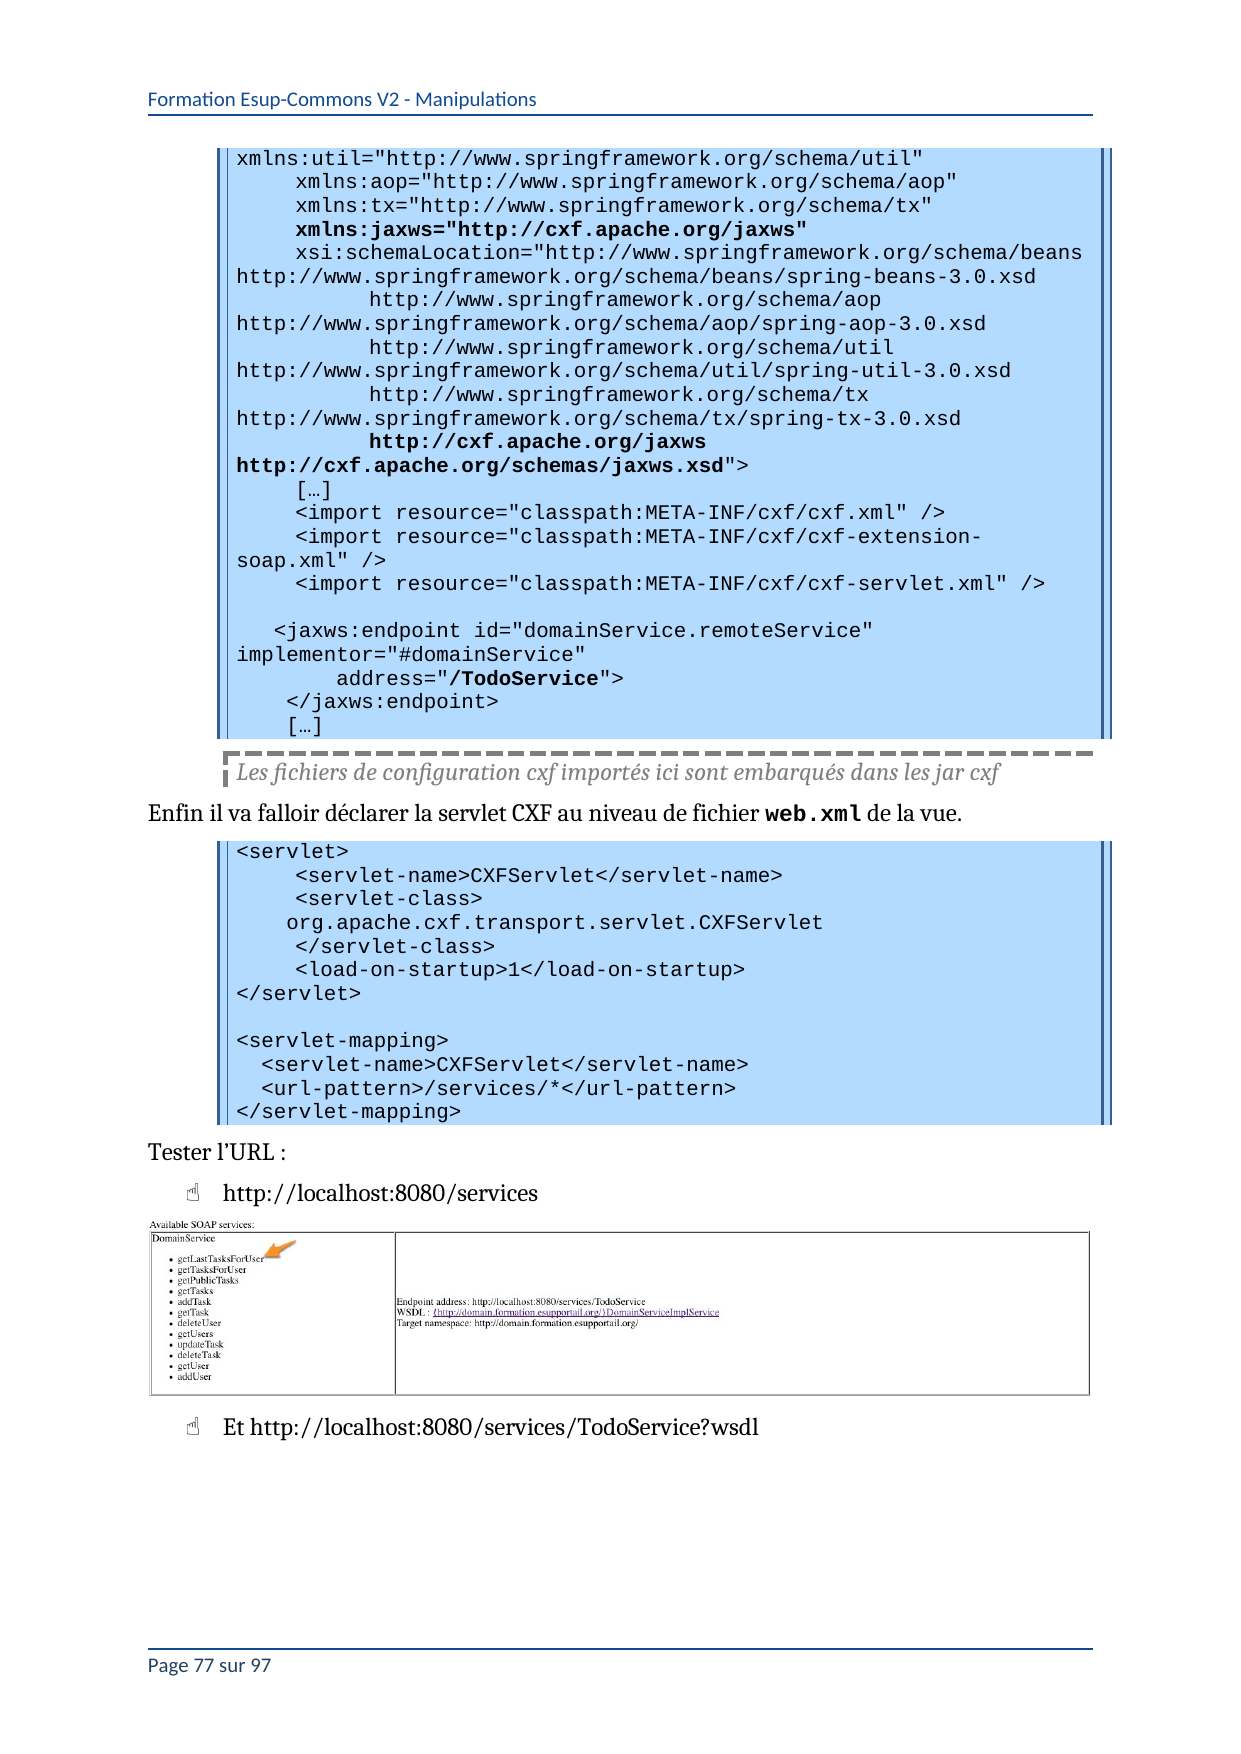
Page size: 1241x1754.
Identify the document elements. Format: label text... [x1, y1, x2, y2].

text <url-pattern>/services/*</url-pattern> [228, 1078, 1101, 1101]
text http://www.springframework.org/schema/tx http://www.springframework.org/schema/tx/spring-tx-3.0.xsd [228, 384, 1101, 431]
text Et http://localhost:8080/services/TodoService?wsdl [185, 1412, 1093, 1441]
text org.apache.cxf.transport.servlet.CXFServlet [228, 912, 1101, 936]
text <servlet-class> [228, 888, 1101, 912]
text xmlns:tx="http://www.springframework.org/schema/tx" [228, 195, 1101, 218]
text <servlet> [228, 841, 1101, 865]
text xsi:schemaLocation="http://www.springframework.org/schema/beans http://www.springframework.org/schema/beans/spring-beans-3.0.xsd [228, 242, 1101, 289]
text <servlet-name>CXFServlet</servlet-name> [228, 865, 1101, 888]
text </servlet-mapping> [228, 1101, 1101, 1125]
text http://localhost:8080/services [185, 1179, 1093, 1207]
text </jaxws:endpoint> [228, 691, 1101, 715]
text </servlet> [228, 983, 1101, 1007]
text Enfin il va falloir déclarer la servlet CXF au niveau de fichier web.xml de la vue. [148, 799, 1093, 829]
text xmlns:aop="http://www.springframework.org/schema/aop" [228, 171, 1101, 195]
text […] [228, 479, 1101, 502]
text <load-on-startup>1</load-on-startup> [228, 959, 1101, 983]
text <jaxws:endpoint id="domainService.remoteService" implementor="#domainService" [228, 621, 1101, 668]
text http://www.springframework.org/schema/aop http://www.springframework.org/schema/aop/spring-aop-3.0.xsd [228, 289, 1101, 337]
text Les fichiers de configuration cxf importés ici sont embarqués dans les jar cxf [223, 751, 1093, 787]
text <servlet-mapping> [228, 1030, 1101, 1054]
text xmlns:jaxws="http://cxf.apache.org/jaxws" [228, 218, 1101, 242]
picture [147, 1220, 1091, 1400]
text </servlet-class> [228, 936, 1101, 959]
text Tester l’URL : [148, 1137, 1093, 1166]
text http://cxf.apache.org/jaxws http://cxf.apache.org/schemas/jaxws.xsd"> [228, 431, 1101, 479]
text <import resource="classpath:META-INF/cxf/cxf.xml" /> [228, 502, 1101, 526]
text <import resource="classpath:META-INF/cxf/cxf-extension-soap.xml" /> [228, 526, 1101, 573]
text […] [228, 715, 1101, 739]
text <servlet-name>CXFServlet</servlet-name> [228, 1054, 1101, 1078]
text xmlns:util="http://www.springframework.org/schema/util" [228, 148, 1101, 171]
text <import resource="classpath:META-INF/cxf/cxf-servlet.xml" /> [228, 573, 1101, 597]
text address="/TodoService"> [228, 668, 1101, 691]
text http://www.springframework.org/schema/util http://www.springframework.org/schema/util/spring-util-3.0.xsd [228, 337, 1101, 384]
